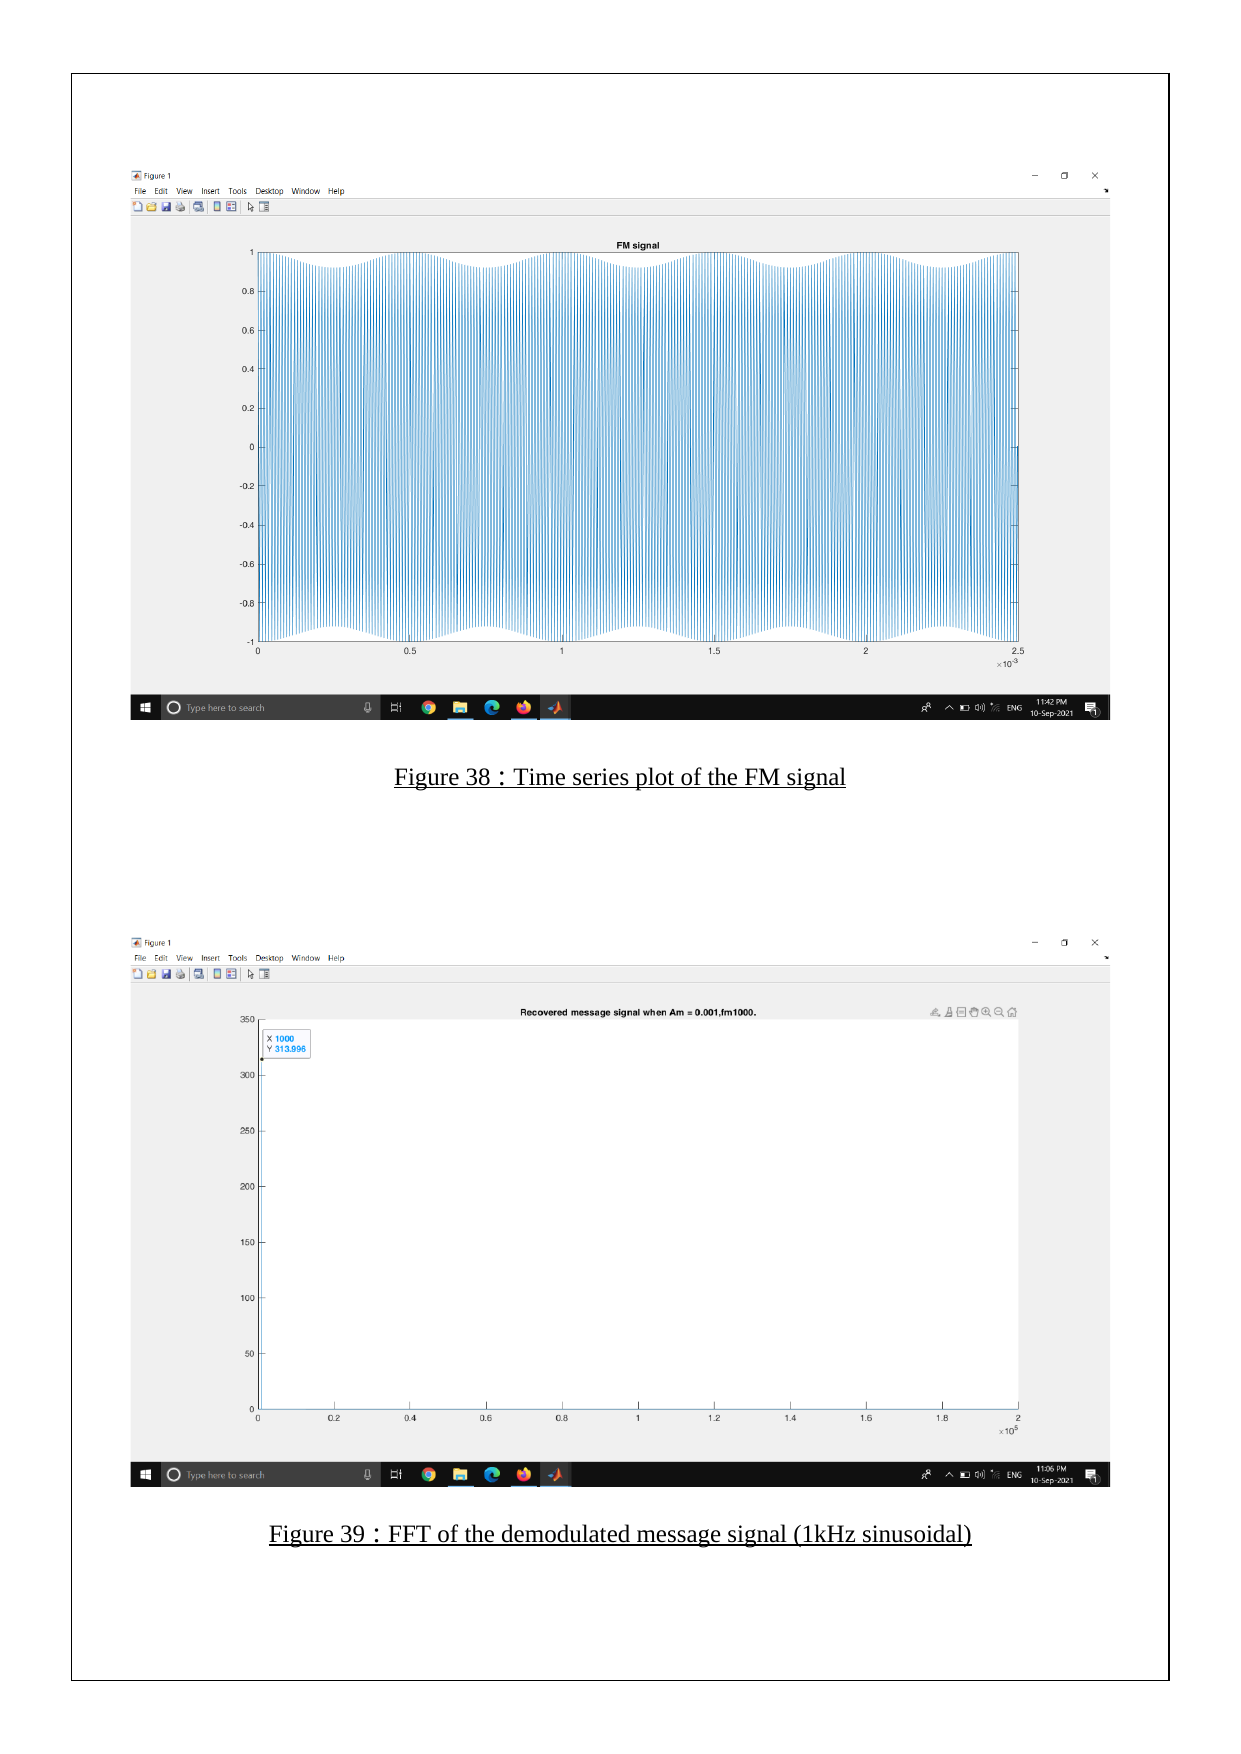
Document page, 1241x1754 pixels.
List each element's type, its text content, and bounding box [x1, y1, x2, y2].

text Figure 39 : FFT of the demodulated message signal (1kHz sinusoidal) [131, 1515, 1110, 1549]
picture [130, 168, 1111, 720]
picture [130, 935, 1111, 1487]
text Figure 38 : Time series plot of the FM signal [131, 758, 1110, 792]
